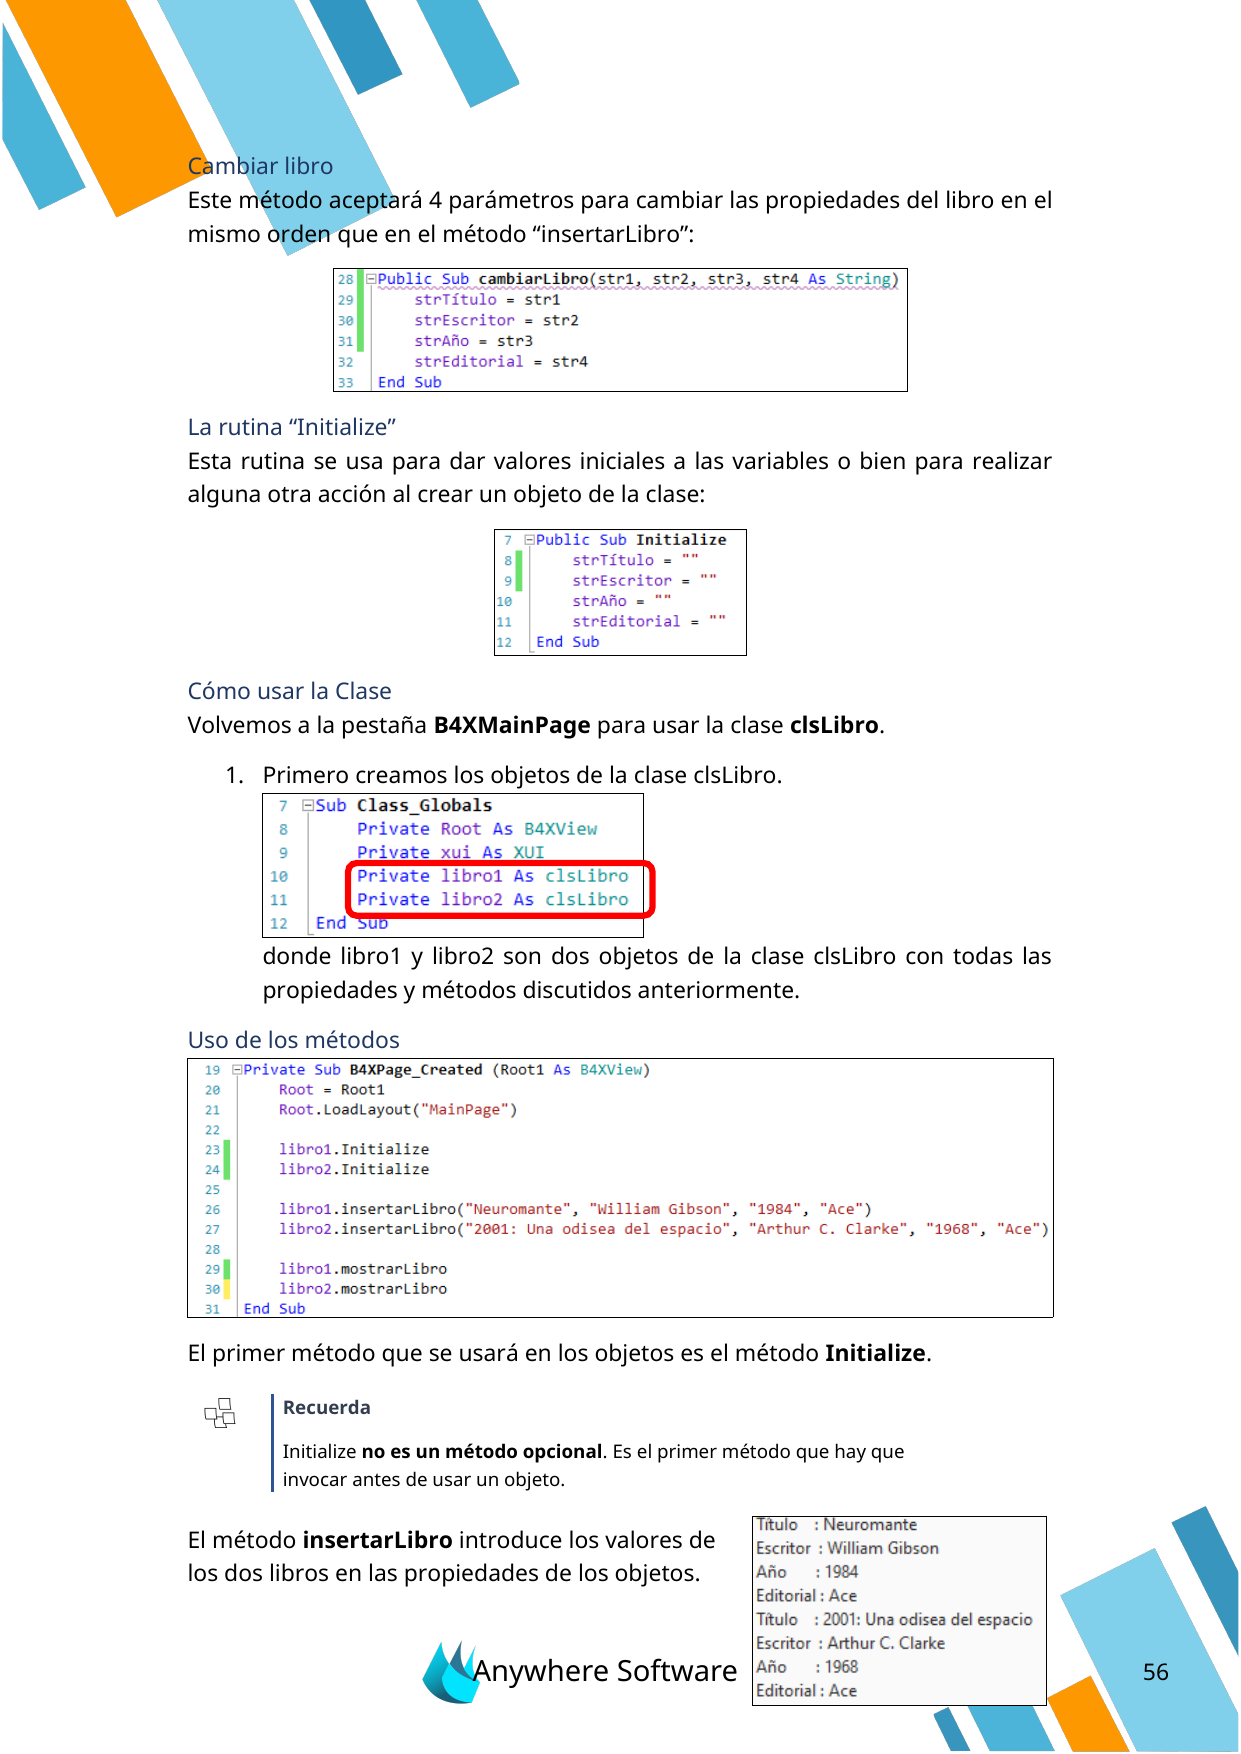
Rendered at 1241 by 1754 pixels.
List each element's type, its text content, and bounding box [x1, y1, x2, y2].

list donde libro1 y libro2 son dos objetos de la clase clsLibro con todas las propiedades y métodos discutidos anteriormente. [262, 940, 1053, 1005]
list Primero creamos los objetos de la clase clsLibro. [225, 759, 1053, 791]
picture [422, 1640, 481, 1704]
text Esta rutina se usa para dar valores iniciales a las variables o bien para realizar alguna otra acción al crear un objeto de la clase: [187, 444, 1053, 509]
subtitle Cómo usar la Clase [187, 675, 1053, 706]
text Volvemos a la pestaña B4XMainPage para usar la clase clsLibro. [187, 709, 1053, 740]
picture [334, 269, 907, 391]
picture [495, 530, 746, 655]
picture [202, 1395, 238, 1431]
picture [352, 867, 643, 912]
text El método insertarLibro introduce los valores de los dos libros en las propiedades de los objetos. [187, 1524, 752, 1589]
subtitle Uso de los métodos [187, 1024, 1053, 1056]
picture [263, 794, 643, 937]
picture [933, 1506, 1239, 1752]
text El primer método que se usará en los objetos es el método Initialize. [187, 1336, 1053, 1368]
subtitle Cambiar libro [187, 150, 1053, 181]
text Este método aceptará 4 parámetros para cambiar las propiedades del libro en el mismo orden que en el método “insertarLibro”: [187, 184, 1053, 249]
subtitle La rutina “Initialize” [187, 411, 1053, 442]
picture [2, 0, 520, 256]
picture [753, 1517, 1046, 1705]
picture [188, 1059, 1053, 1317]
